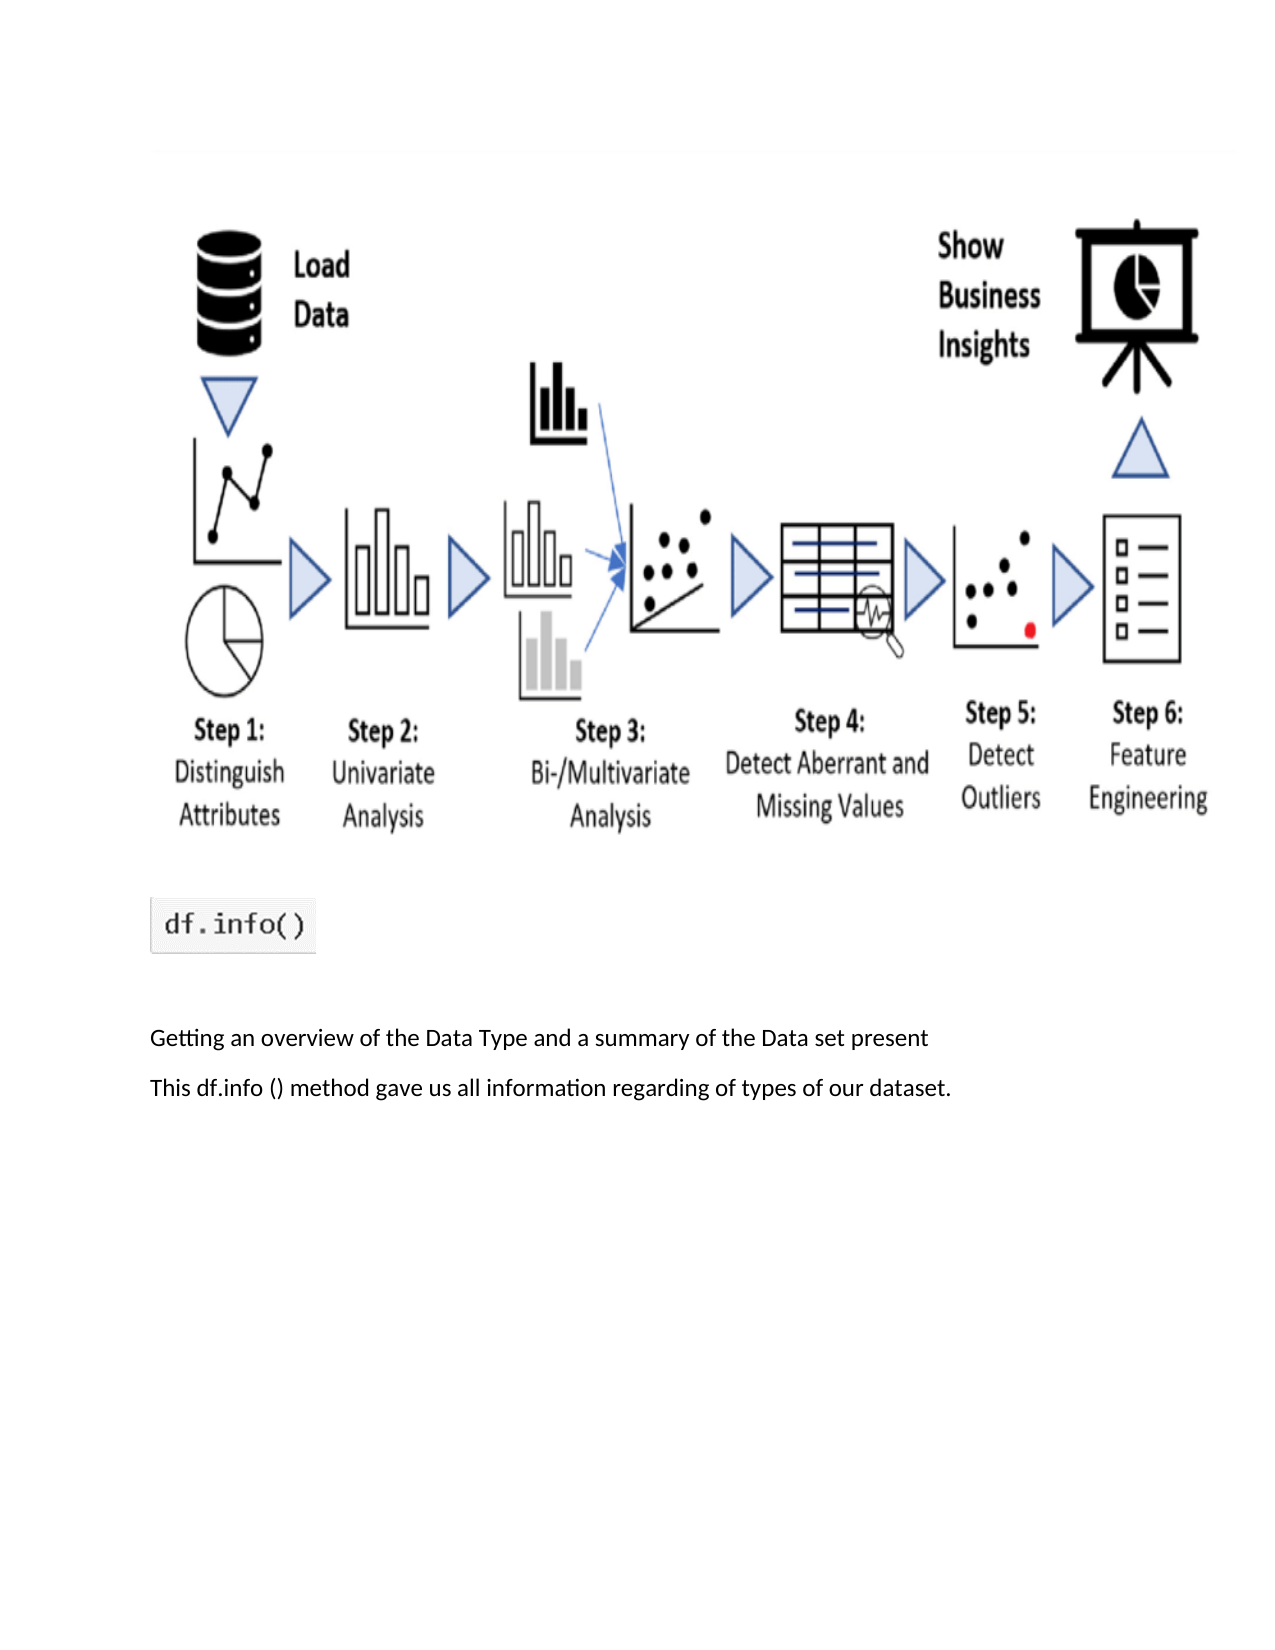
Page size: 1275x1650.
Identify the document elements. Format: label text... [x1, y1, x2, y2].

picture [150, 150, 1238, 879]
picture [150, 897, 317, 954]
text Getting an overview of the Data Type and a summary of the Data set present [150, 1022, 1125, 1053]
text This df.info () method gave us all information regarding of types of our dataset. [150, 1072, 1125, 1102]
